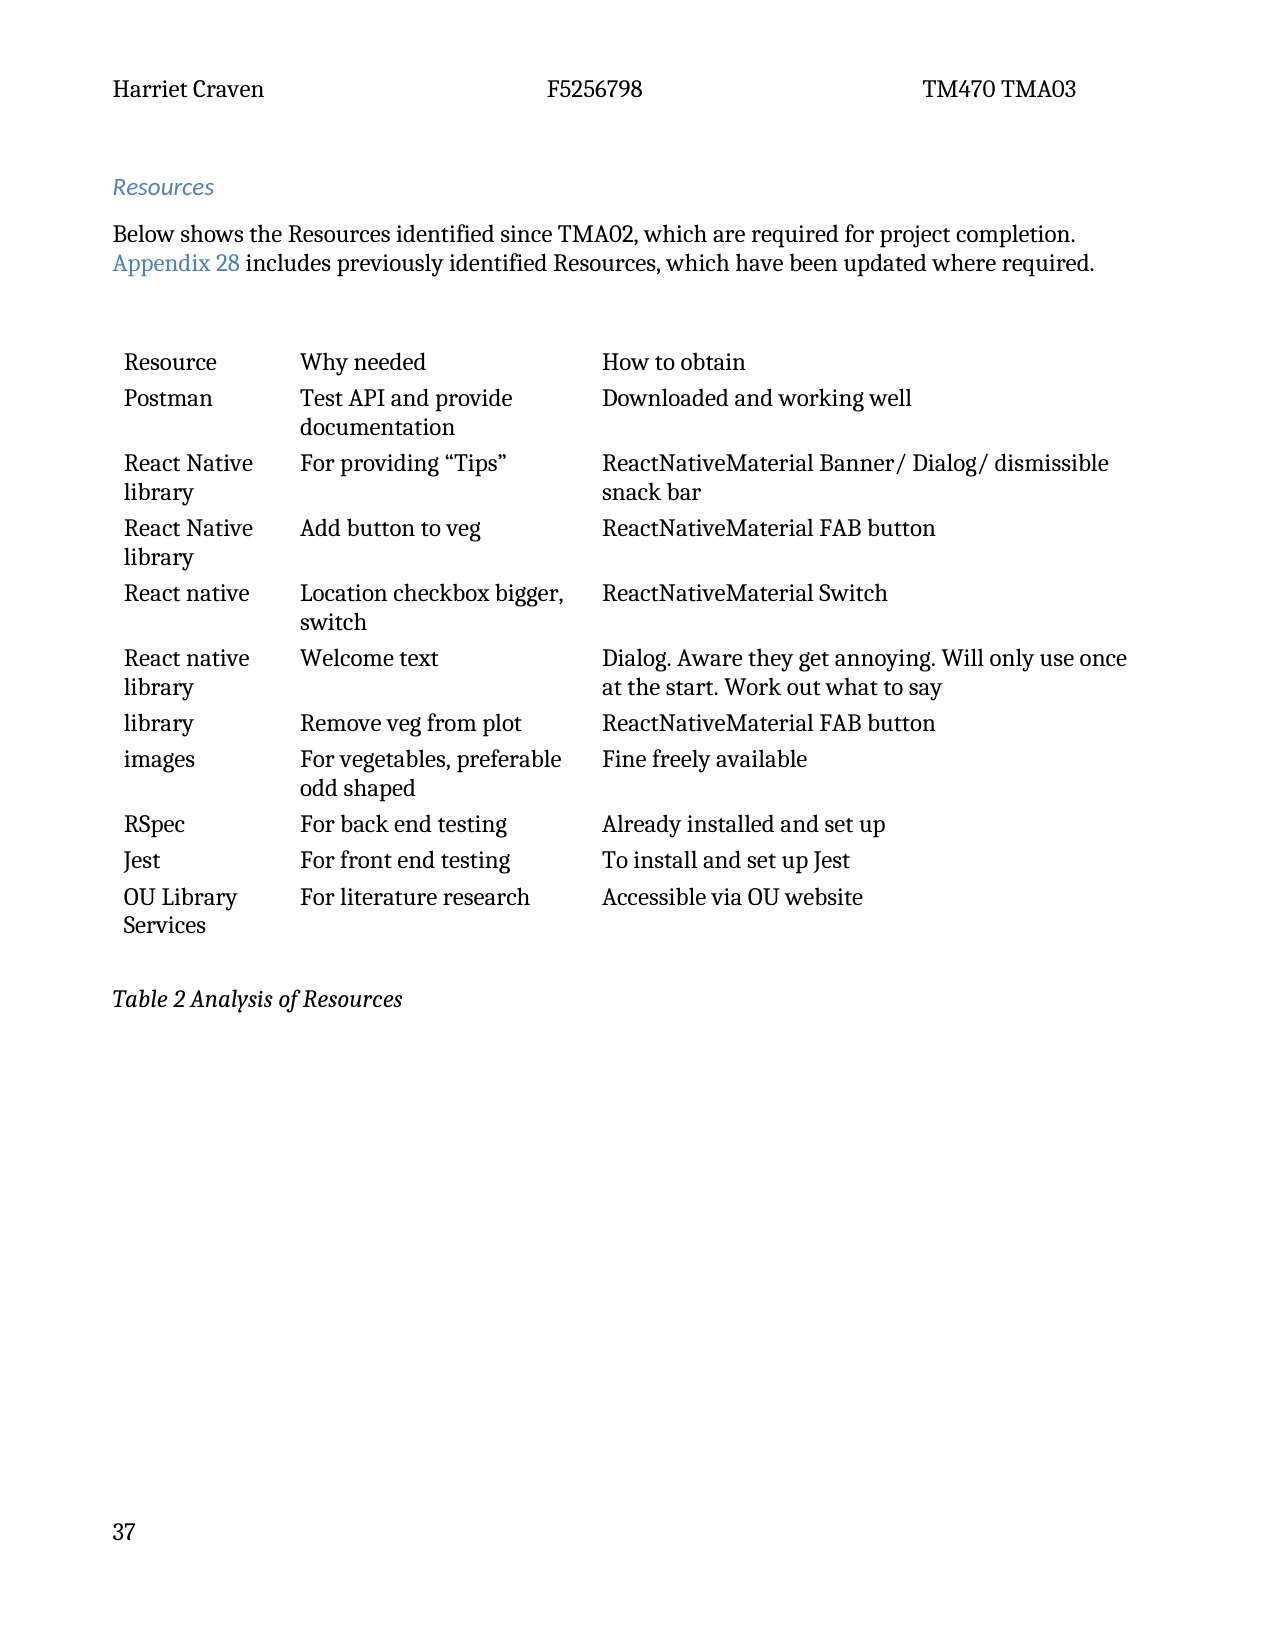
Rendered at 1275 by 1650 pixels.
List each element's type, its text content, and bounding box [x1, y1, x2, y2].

table_cell RSpec [113, 806, 289, 843]
table_cell ReactNativeMaterial FAB button [591, 510, 1162, 575]
table_cell React Native library [113, 445, 289, 510]
table_cell Remove veg from plot [289, 705, 591, 741]
table_header Resource [113, 344, 289, 380]
table_cell Downloaded and working well [591, 380, 1162, 445]
table_cell Already installed and set up [591, 806, 1162, 843]
text Below shows the Resources identified since TMA02, which are required for project completion. Appendix 28 includes previously identified Resources, which have been updated where required. [112, 220, 1162, 278]
table_cell ReactNativeMaterial Banner/ Dialog/ dismissible snack bar [591, 445, 1162, 510]
table_cell To install and set up Jest [591, 843, 1162, 879]
table_cell Jest [113, 843, 289, 879]
table_cell Test API and provide documentation [289, 380, 591, 445]
table_cell images [113, 741, 289, 806]
table_cell ReactNativeMaterial Switch [591, 575, 1162, 640]
subtitle Resources [112, 171, 1162, 201]
table_header Why needed [289, 344, 591, 380]
table_cell ReactNativeMaterial FAB button [591, 705, 1162, 741]
table_cell React Native library [113, 510, 289, 575]
table_cell Fine freely available [591, 741, 1162, 806]
table_cell For front end testing [289, 843, 591, 879]
table_header How to obtain [591, 344, 1162, 380]
table_cell library [113, 705, 289, 741]
table_cell For providing “Tips” [289, 445, 591, 510]
table_cell Postman [113, 380, 289, 445]
table_cell React native [113, 575, 289, 640]
table_cell For literature research [289, 879, 591, 944]
table_cell Location checkbox bigger, switch [289, 575, 591, 640]
table_cell Accessible via OU website [591, 879, 1162, 944]
table_cell OU Library Services [113, 879, 289, 944]
text Table 2 Analysis of Resources [112, 985, 1162, 1014]
table_cell Add button to veg [289, 510, 591, 575]
table_cell For back end testing [289, 806, 591, 843]
table_cell For vegetables, preferable odd shaped [289, 741, 591, 806]
table_cell Dialog. Aware they get annoying. Will only use once at the start. Work out what to say [591, 640, 1162, 705]
table_cell Welcome text [289, 640, 591, 705]
table_cell React native library [113, 640, 289, 705]
